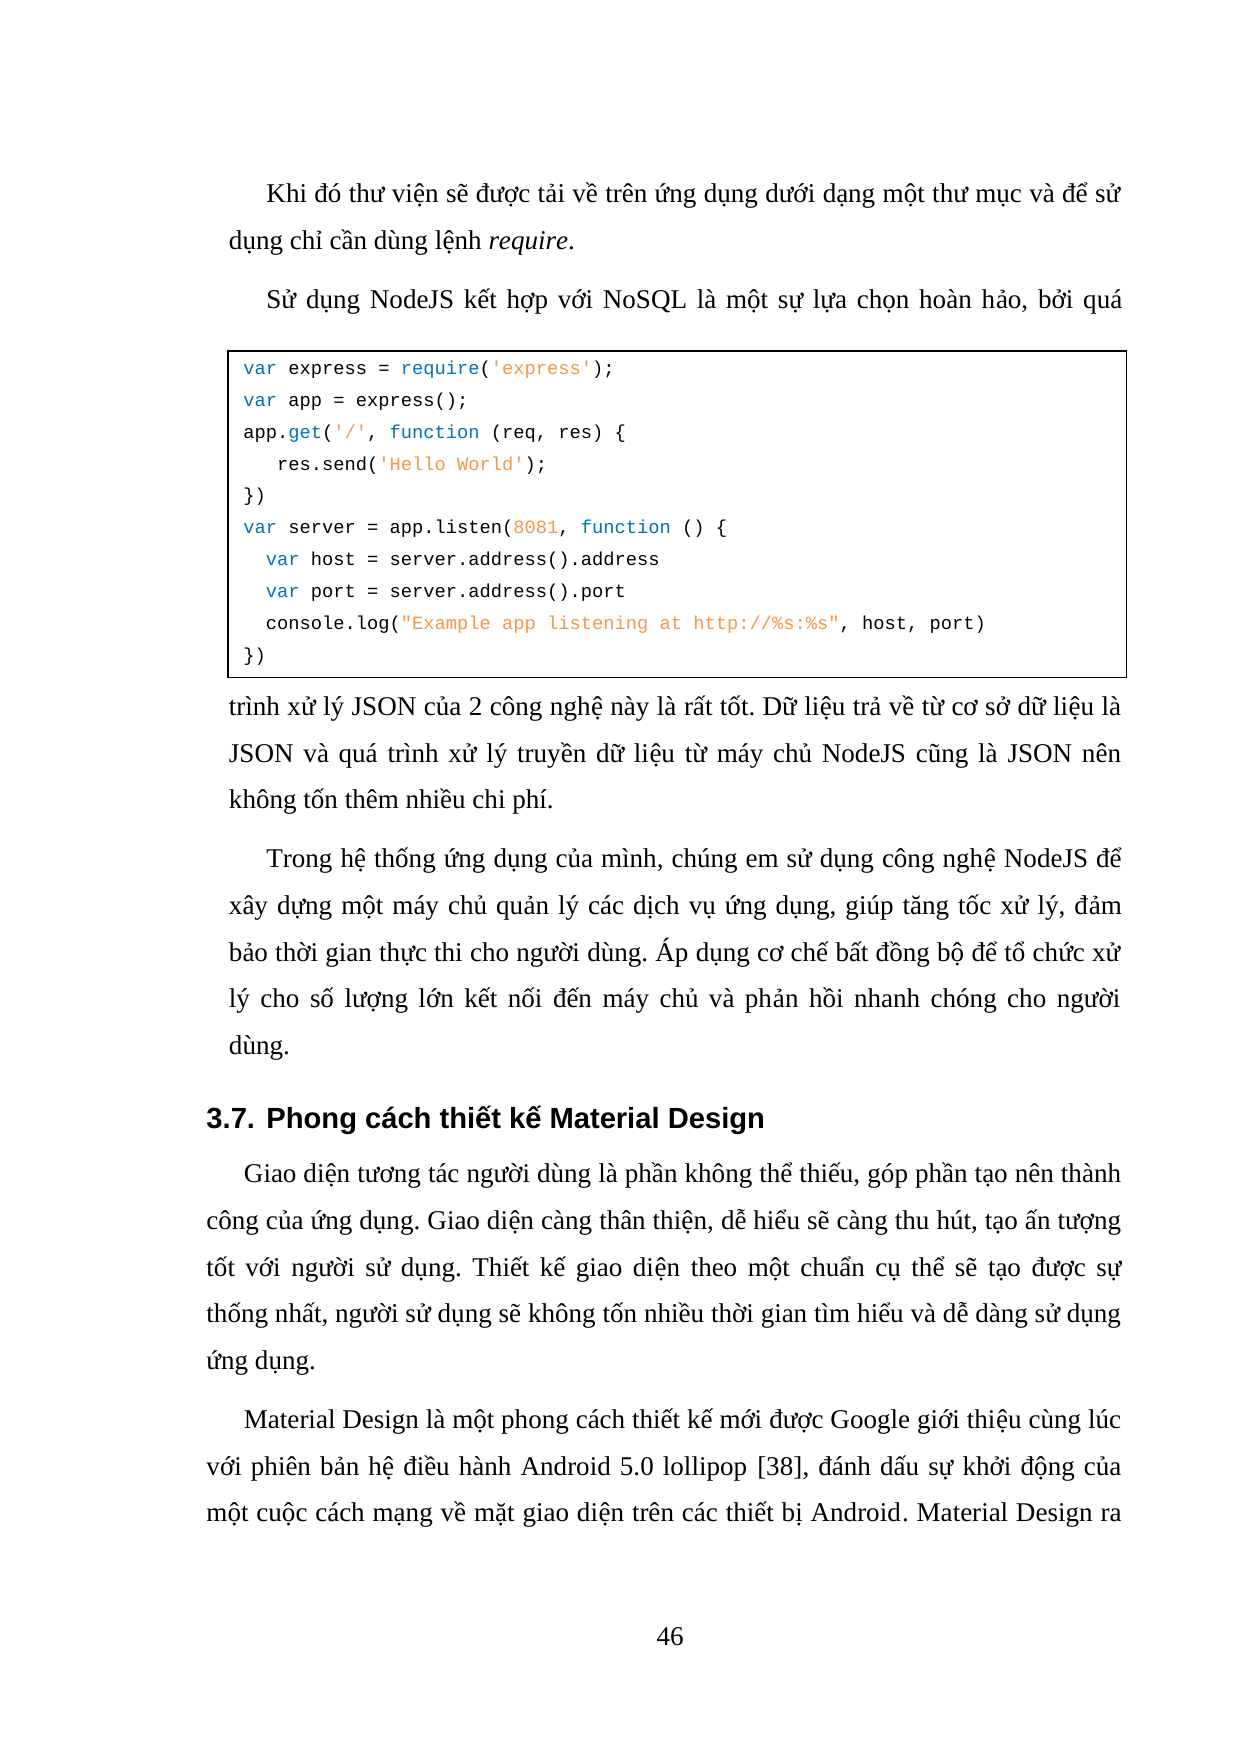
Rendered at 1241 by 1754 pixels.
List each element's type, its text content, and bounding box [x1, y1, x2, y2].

text Sử dụng NodeJS kết hợp với NoSQL là một sự lựa chọn hoàn hảo, bởi quá trình xử lý JSON của 2 công nghệ này là rất tốt. Dữ liệu trả về từ cơ sở dữ liệu là JSON và quá trình xử lý truyền dữ liệu từ máy chủ NodeJS cũng là JSON nên không tốn thêm nhiều chi phí. [229, 283, 1122, 350]
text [206, 1403, 1122, 1528]
text Khi đó thư viện sẽ được tải về trên ứng dụng dưới dạng một thư mục và để sử dụng chỉ cần dùng lệnh require. [229, 177, 1122, 255]
text Sử dụng NodeJS kết hợp với NoSQL là một sự lựa chọn hoàn hảo, bởi quá trình xử lý JSON của 2 công nghệ này là rất tốt. Dữ liệu trả về từ cơ sở dữ liệu là JSON và quá trình xử lý truyền dữ liệu từ máy chủ NodeJS cũng là JSON nên không tốn thêm nhiều chi phí. [229, 678, 1122, 814]
text Trong hệ thống ứng dụng của mình, chúng em sử dụng công nghệ NodeJS để xây dựng một máy chủ quản lý các dịch vụ ứng dụng, giúp tăng tốc xử lý, đảm bảo thời gian thực thi cho người dùng. Áp dụng cơ chế bất đồng bộ để tổ chức xử lý cho số lượng lớn kết nối đến máy chủ và phản hồi nhanh chóng cho người dùng. [229, 842, 1122, 1060]
text Giao diện tương tác người dùng là phần không thể thiếu, góp phần tạo nên thành công của ứng dụng. Giao diện càng thân thiện, dễ hiểu sẽ càng thu hút, tạo ấn tượng tốt với người sử dụng. Thiết kế giao diện theo một chuẩn cụ thể sẽ tạo được sự thống nhất, người sử dụng sẽ không tốn nhiều thời gian tìm hiểu và dễ dàng sử dụng ứng dụng. [206, 1157, 1122, 1375]
subtitle Phong cách thiết kế Material Design [206, 1101, 1122, 1134]
